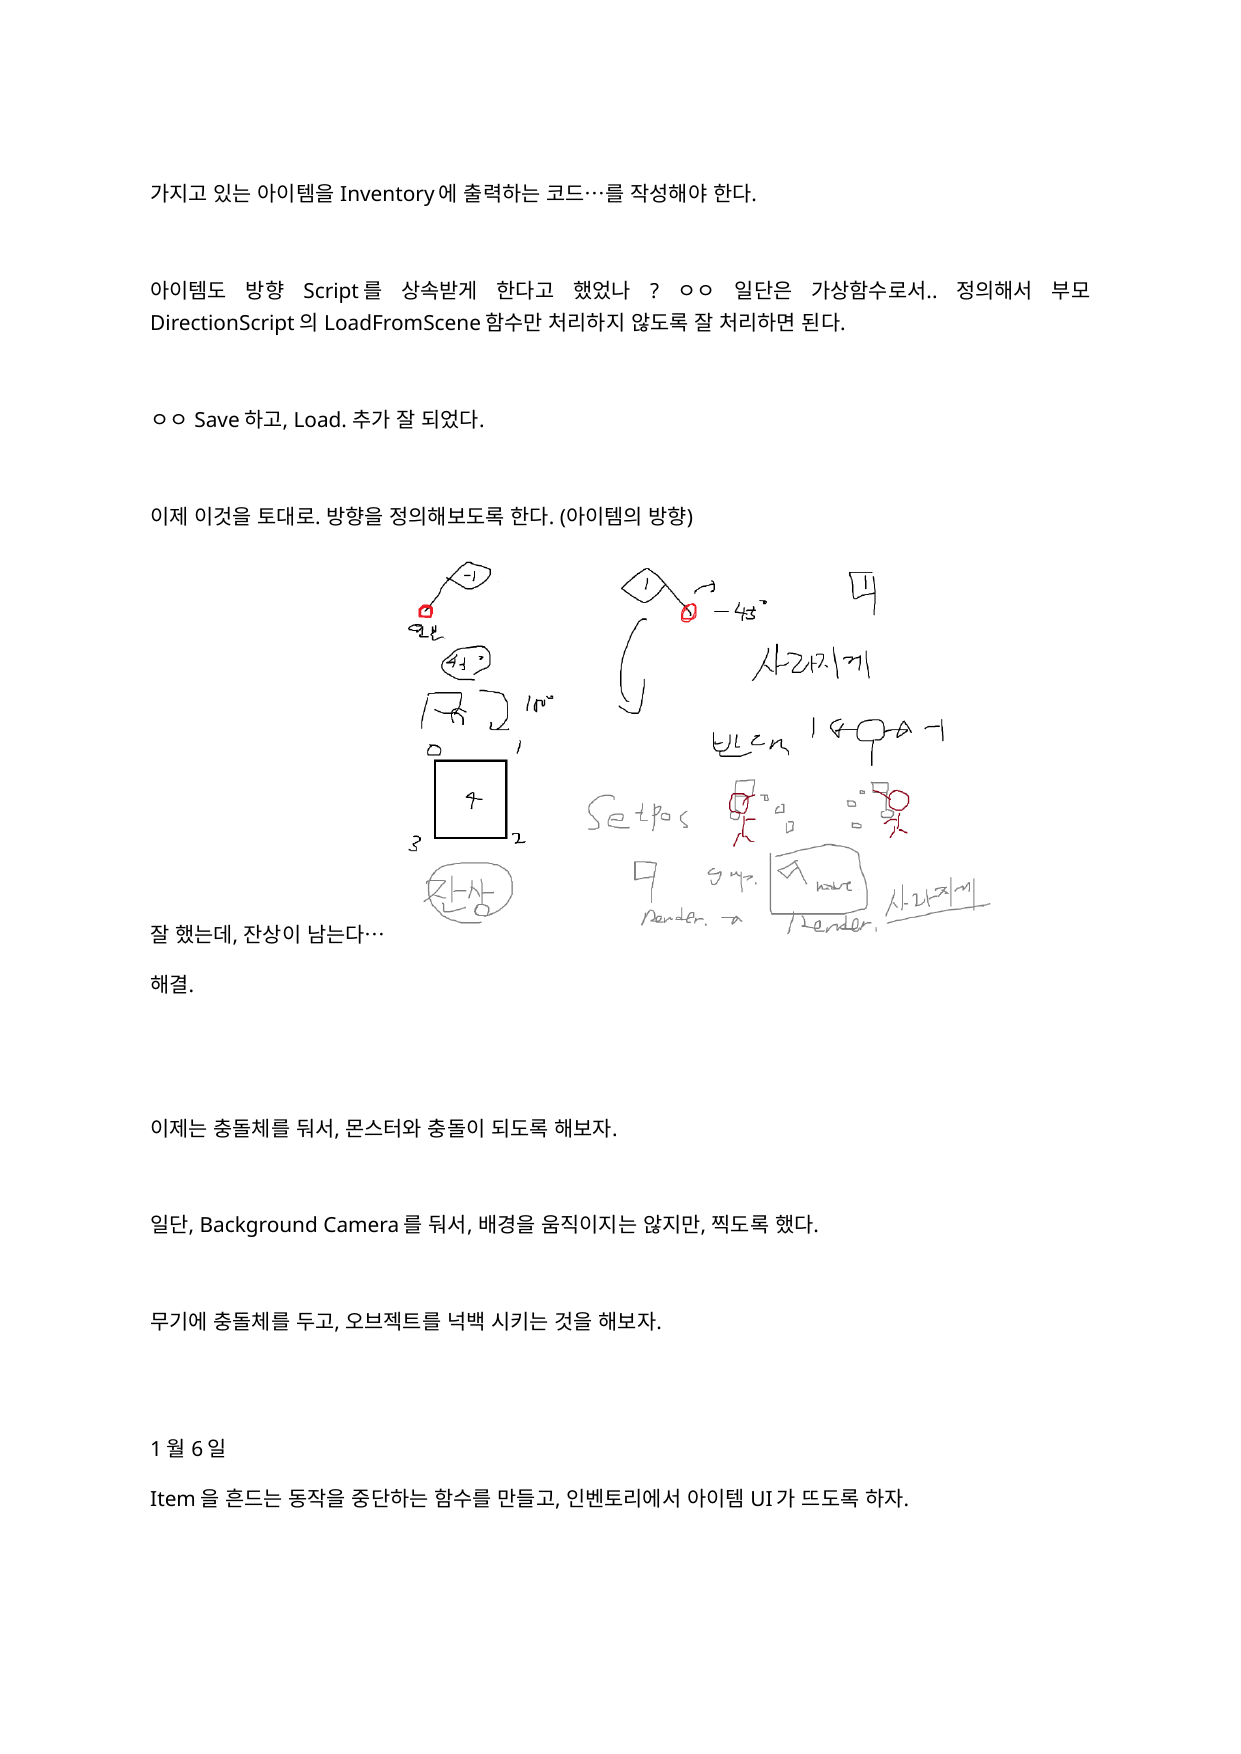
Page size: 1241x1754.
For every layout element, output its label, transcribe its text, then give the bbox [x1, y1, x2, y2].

text 해결. [150, 968, 1090, 998]
text 이제는 충돌체를 둬서, 몬스터와 충돌이 되도록 해보자. [150, 1112, 1090, 1142]
text ㅇㅇ Save하고, Load. 추가 잘 되었다. [150, 403, 1090, 433]
text 무기에 충돌체를 두고, 오브젝트를 넉백 시키는 것을 해보자. [150, 1305, 1090, 1366]
picture [391, 549, 1021, 943]
text 1월 6일 [150, 1432, 1090, 1463]
text 가지고 있는 아이템을 Inventory에 출력하는 코드…를 작성해야 한다. [150, 177, 1090, 207]
text 일단, Background Camera를 둬서, 배경을 움직이지는 않지만, 찍도록 했다. [150, 1209, 1090, 1239]
text 이제 이것을 토대로. 방향을 정의해보도록 한다. (아이템의 방향) [150, 500, 1090, 530]
text 아이템도 방향 Script를 상속받게 한다고 했었나 ? ㅇㅇ 일단은 가상함수로서.. 정의해서 부모 DirectionScript의 LoadFromScene함수만 처리하지 않도록 잘 처리하면 된다. [150, 274, 1090, 337]
text Item을 흔드는 동작을 중단하는 함수를 만들고, 인벤토리에서 아이템 UI가 뜨도록 하자. [150, 1482, 1090, 1512]
